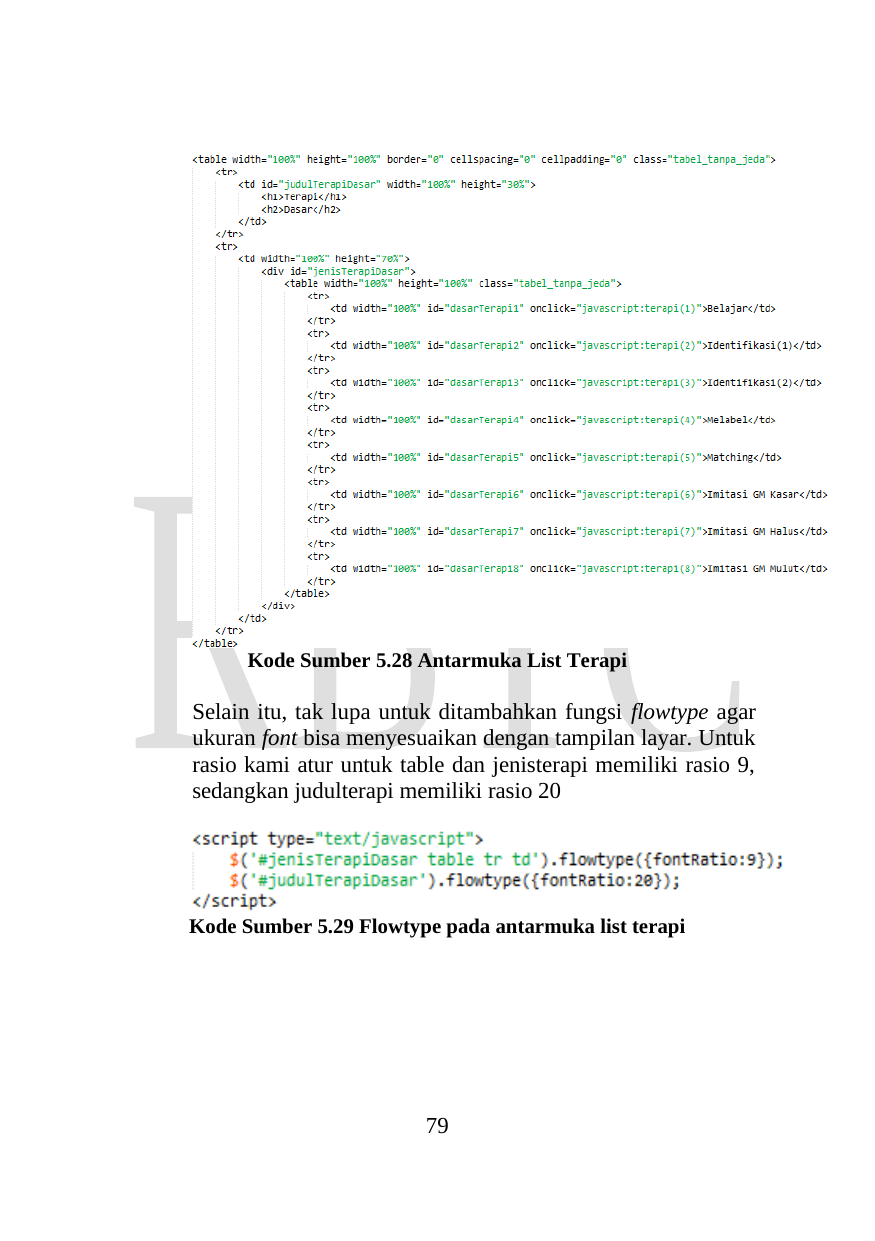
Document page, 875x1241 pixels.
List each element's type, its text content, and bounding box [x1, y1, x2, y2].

text Kode Sumber 5.29 Flowtype pada antarmuka list terapi [118, 914, 756, 938]
text Selain itu, tak lupa untuk ditambahkan fungsi flowtype agar ukuran font bisa menyesuaikan dengan tampilan layar. Untuk rasio kami atur untuk table dan jenisterapi memiliki rasio 9, sedangkan judulterapi memiliki rasio 20 [192, 698, 756, 803]
picture [192, 830, 791, 915]
text Kode Sumber 5.28 Antarmuka List Terapi [118, 648, 756, 672]
picture [192, 154, 831, 648]
